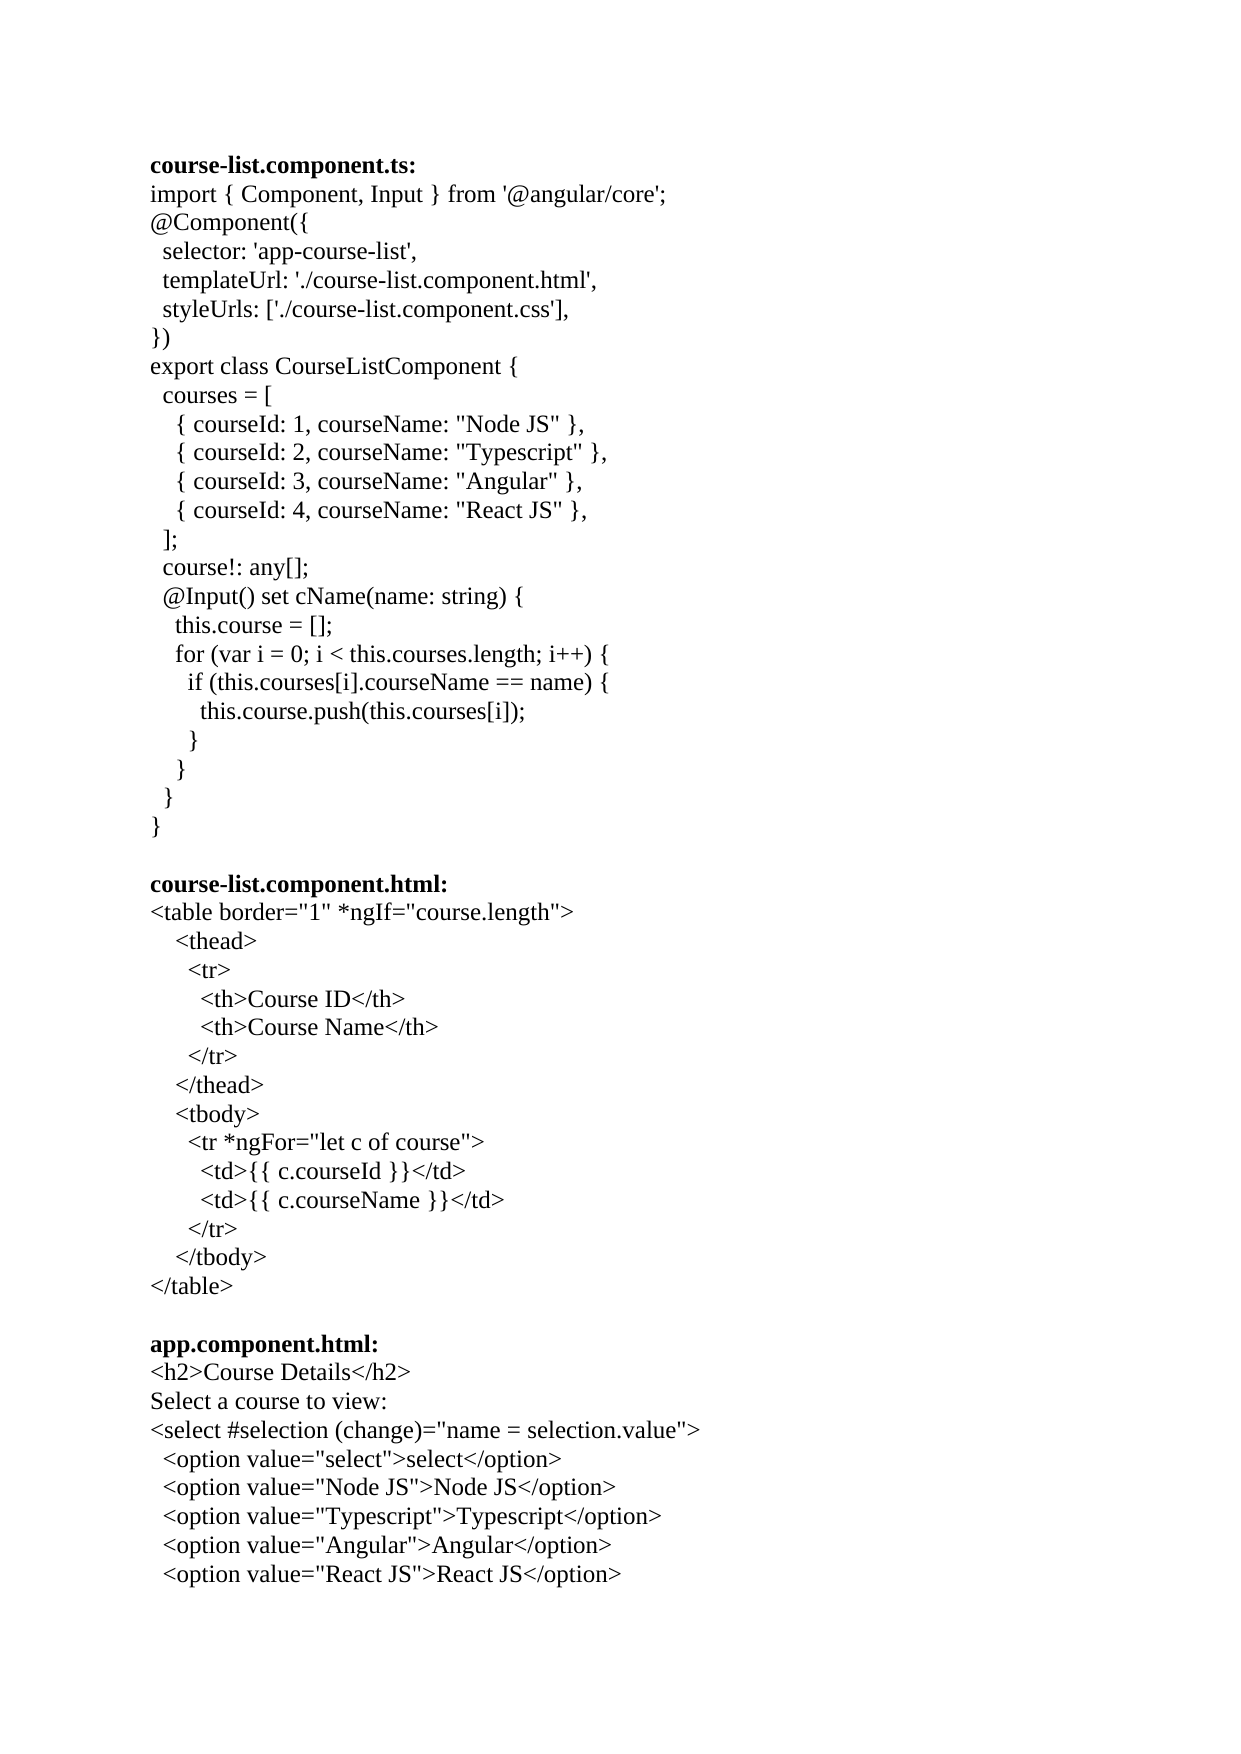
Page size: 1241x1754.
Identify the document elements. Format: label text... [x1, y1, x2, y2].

text <th>Course Name</th> [150, 1012, 1090, 1041]
text } [150, 725, 1090, 754]
text <option value="Typescript">Typescript</option> [150, 1501, 1090, 1530]
text ]; [150, 524, 1090, 552]
text } [150, 782, 1090, 811]
text </tr> [150, 1214, 1090, 1242]
text } [150, 754, 1090, 782]
text @Component({ [150, 207, 1090, 236]
text <td>{{ c.courseName }}</td> [150, 1185, 1090, 1214]
text </thead> [150, 1070, 1090, 1099]
text if (this.courses[i].courseName == name) { [150, 667, 1090, 696]
text Select a course to view: [150, 1386, 1090, 1415]
text <td>{{ c.courseId }}</td> [150, 1156, 1090, 1185]
text </tbody> [150, 1242, 1090, 1271]
text { courseId: 2, courseName: "Typescript" }, [150, 437, 1090, 466]
text styleUrls: ['./course-list.component.css'], [150, 294, 1090, 322]
text <thead> [150, 926, 1090, 955]
text <tbody> [150, 1099, 1090, 1127]
text <table border="1" *ngIf="course.length"> [150, 897, 1090, 926]
text app.component.html: [150, 1329, 1090, 1357]
text export class CourseListComponent { [150, 351, 1090, 380]
text for (var i = 0; i < this.courses.length; i++) { [150, 639, 1090, 667]
text selector: 'app-course-list', [150, 236, 1090, 265]
text <option value="React JS">React JS</option> [150, 1559, 1090, 1587]
text }) [150, 322, 1090, 351]
text course-list.component.html: [150, 869, 1090, 897]
text <option value="Node JS">Node JS</option> [150, 1472, 1090, 1501]
text <option value="select">select</option> [150, 1444, 1090, 1472]
text { courseId: 4, courseName: "React JS" }, [150, 495, 1090, 524]
text this.course = []; [150, 610, 1090, 639]
text <option value="Angular">Angular</option> [150, 1530, 1090, 1559]
text this.course.push(this.courses[i]); [150, 696, 1090, 725]
text </table> [150, 1271, 1090, 1300]
text courses = [ [150, 380, 1090, 409]
text { courseId: 1, courseName: "Node JS" }, [150, 409, 1090, 437]
text <tr *ngFor="let c of course"> [150, 1127, 1090, 1156]
text <th>Course ID</th> [150, 984, 1090, 1012]
text <select #selection (change)="name = selection.value"> [150, 1415, 1090, 1444]
text <h2>Course Details</h2> [150, 1357, 1090, 1386]
text import { Component, Input } from '@angular/core'; [150, 179, 1090, 207]
text course!: any[]; [150, 552, 1090, 581]
text @Input() set cName(name: string) { [150, 581, 1090, 610]
text { courseId: 3, courseName: "Angular" }, [150, 466, 1090, 495]
text templateUrl: './course-list.component.html', [150, 265, 1090, 294]
text <tr> [150, 955, 1090, 984]
text } [150, 811, 1090, 840]
text course-list.component.ts: [150, 150, 1090, 179]
text </tr> [150, 1041, 1090, 1070]
